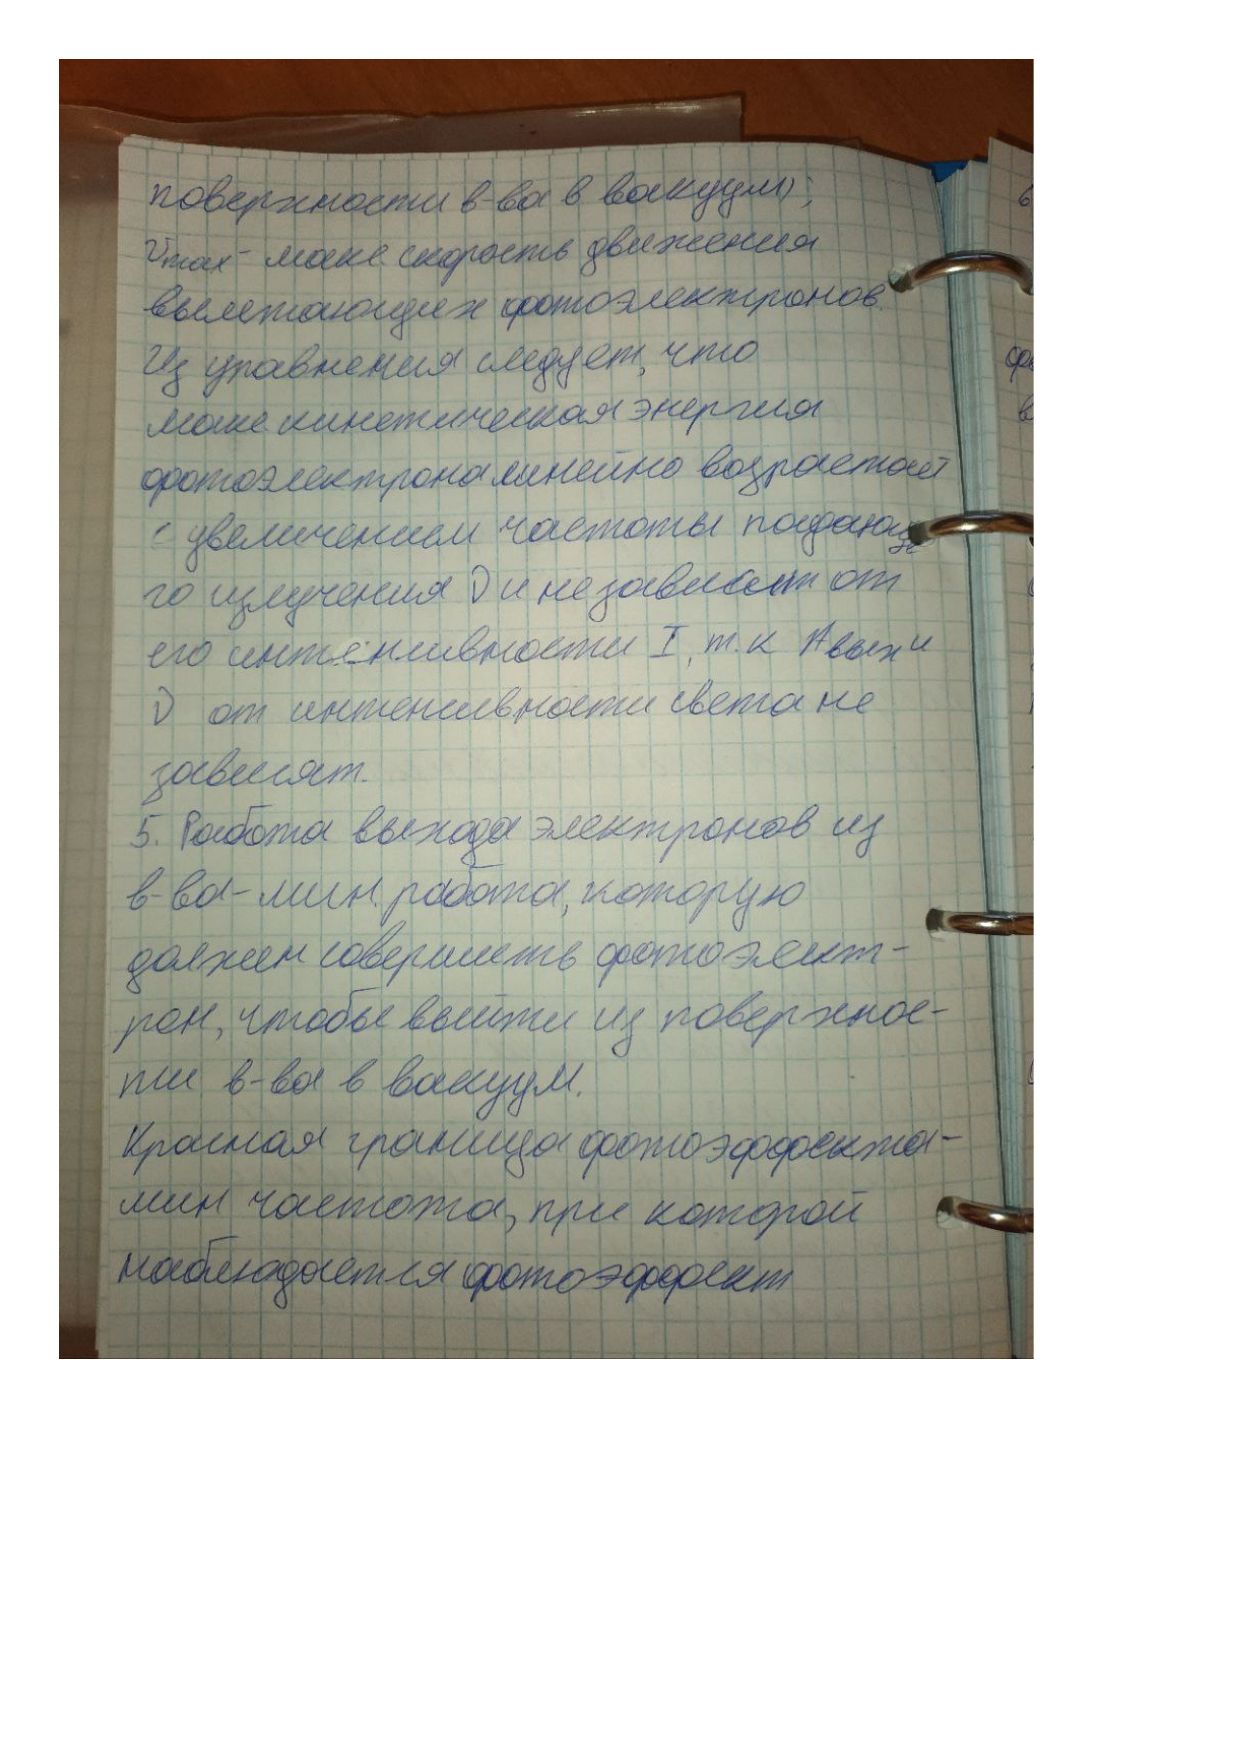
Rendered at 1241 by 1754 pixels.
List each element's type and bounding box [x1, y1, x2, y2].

picture [59, 59, 1034, 1359]
